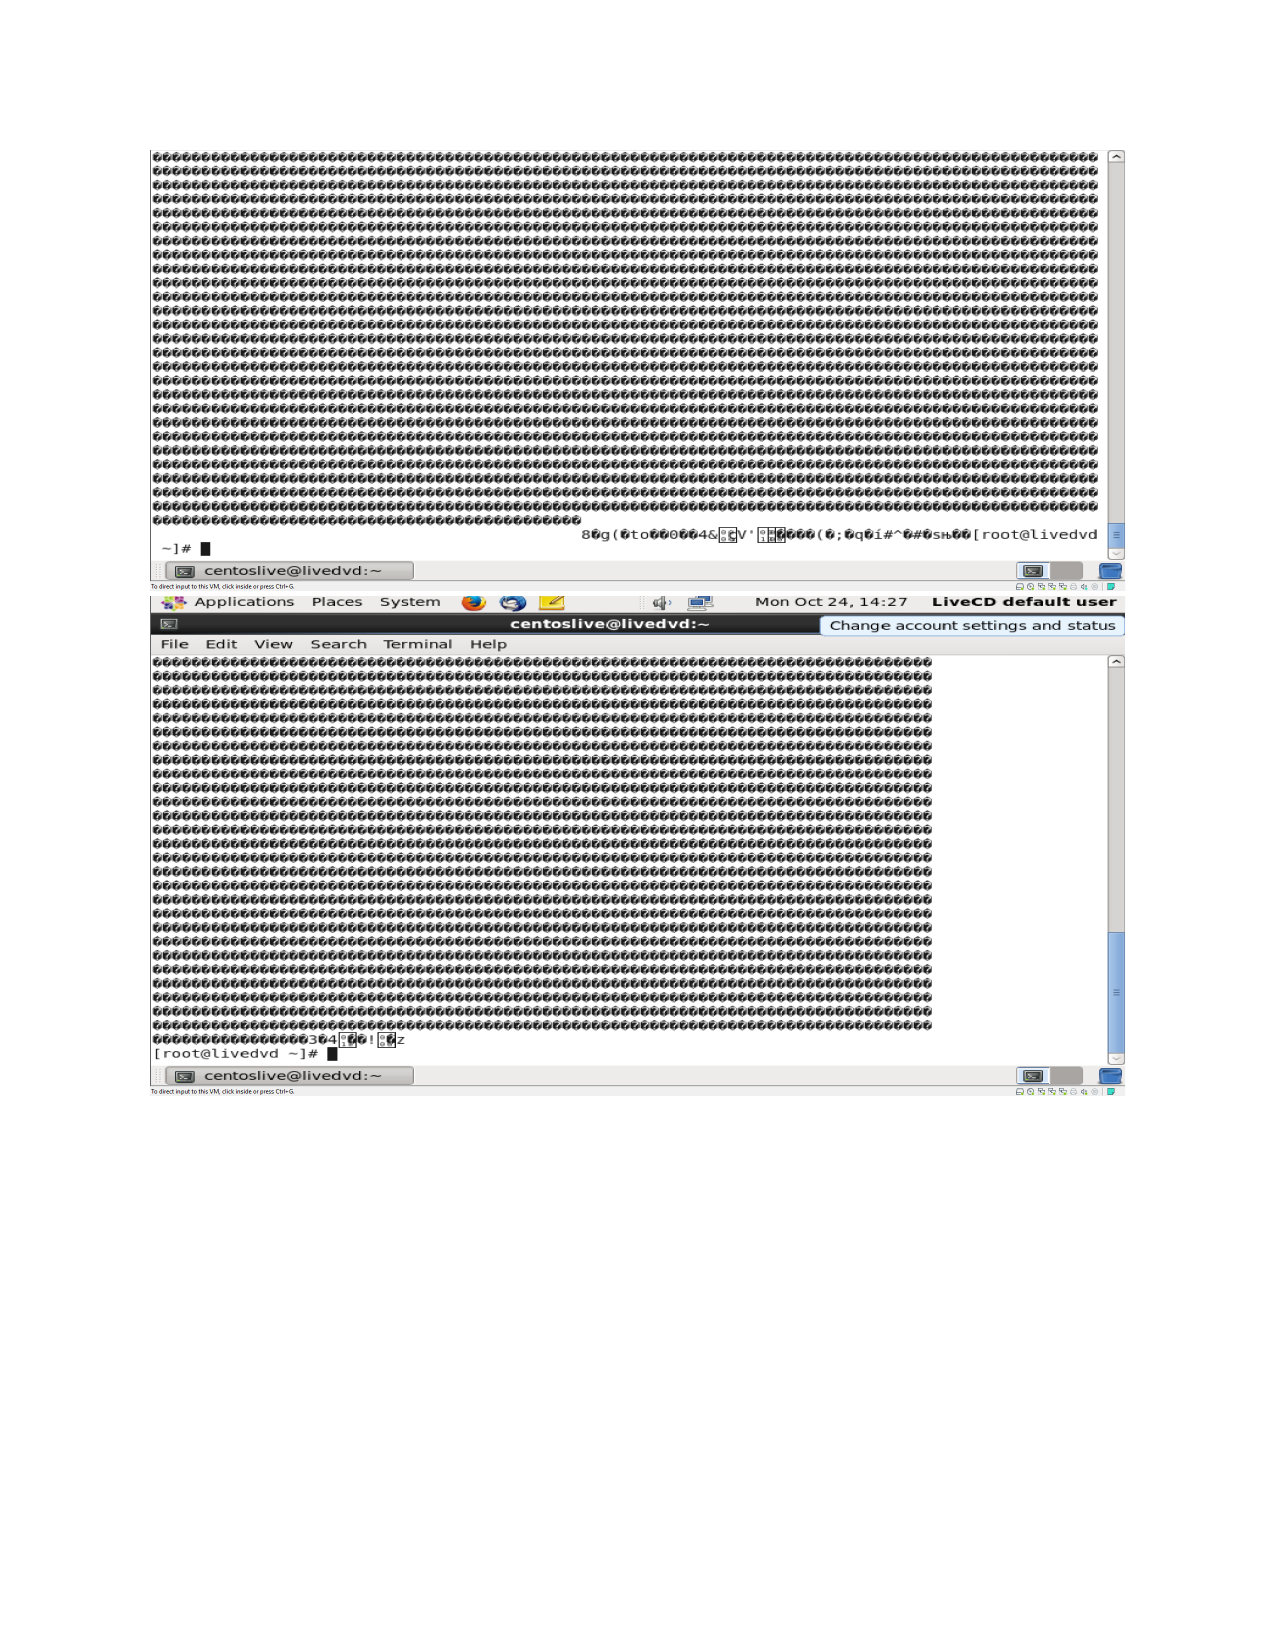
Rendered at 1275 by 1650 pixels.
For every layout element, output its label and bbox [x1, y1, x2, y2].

picture [150, 150, 1125, 591]
picture [150, 596, 1125, 1096]
